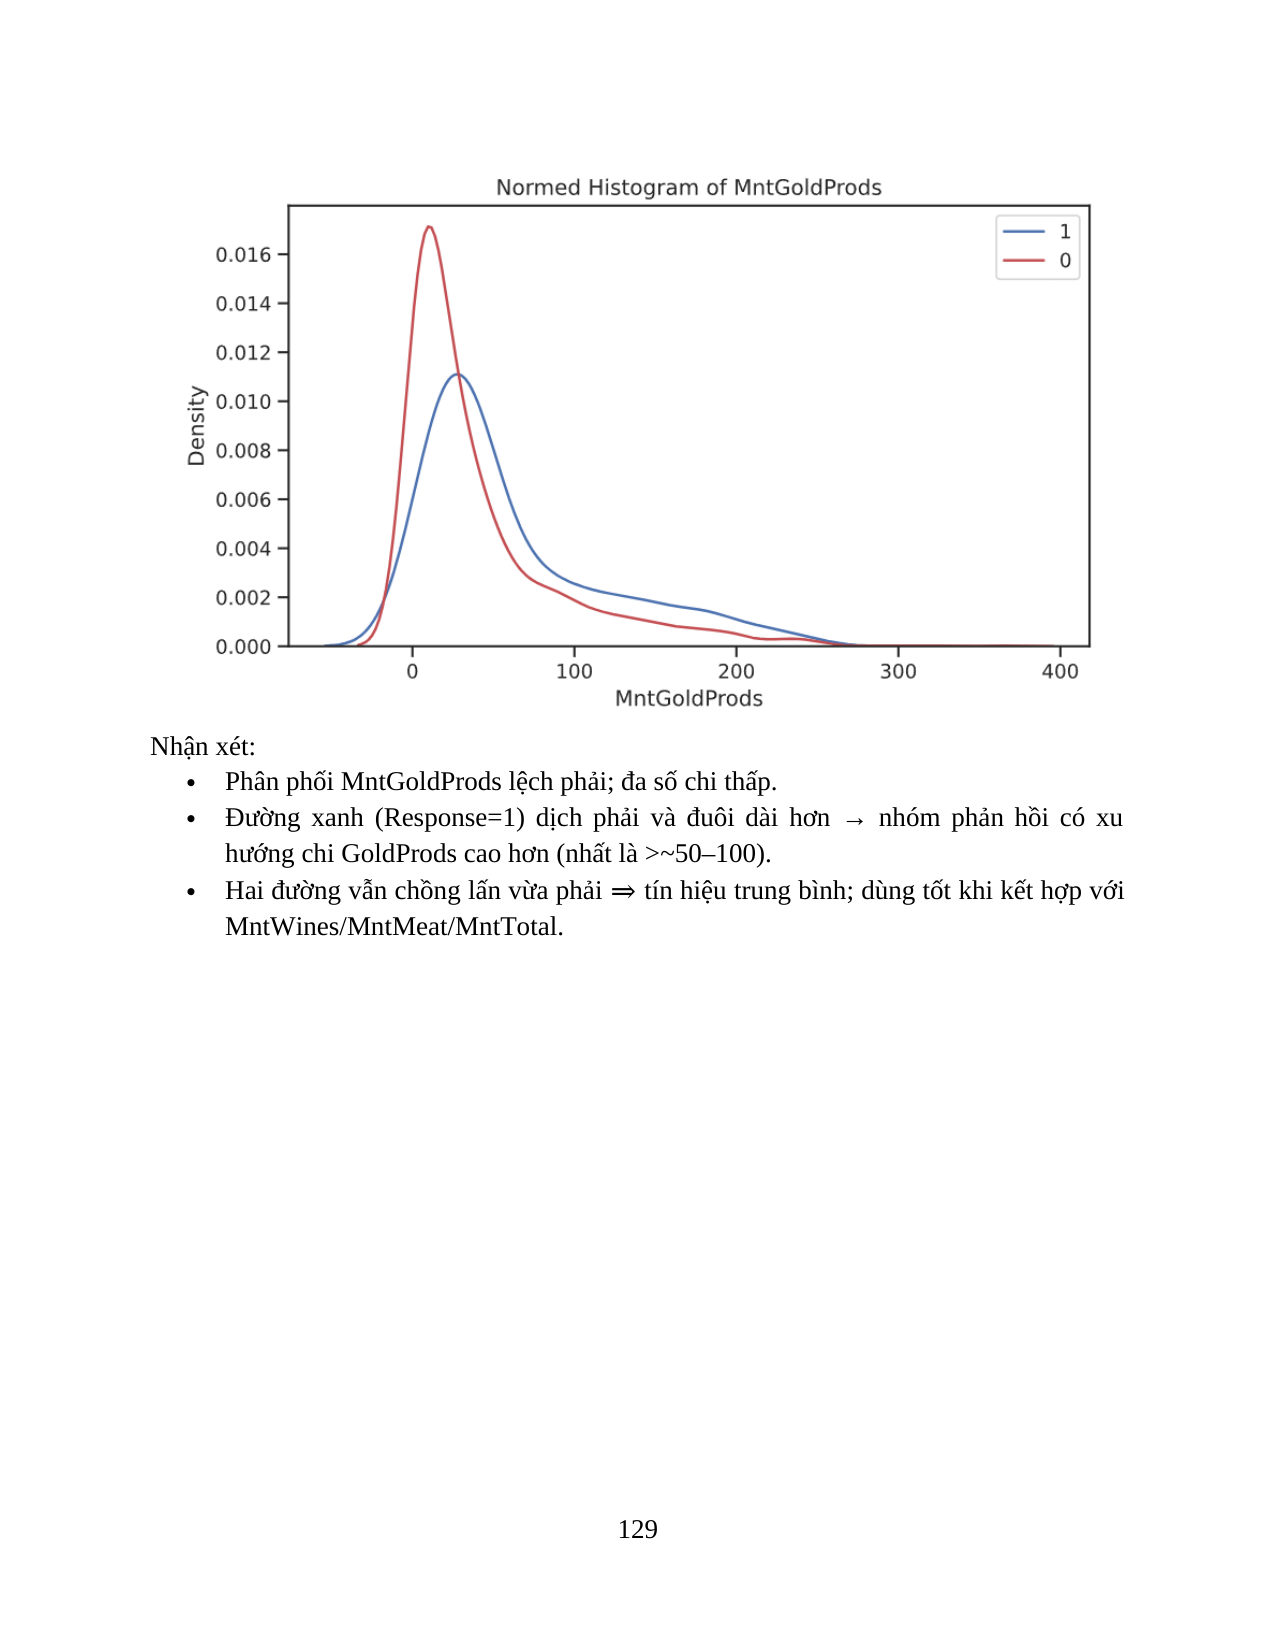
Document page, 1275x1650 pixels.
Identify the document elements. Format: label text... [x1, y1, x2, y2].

list Phân phối MntGoldProds lệch phải; đa số chi thấp. [187, 765, 1125, 796]
picture [150, 150, 1125, 725]
list Đường xanh (Response=1) dịch phải và đuôi dài hơn → nhóm phản hồi có xu hướng chi GoldProds cao hơn (nhất là >~50–100). [187, 801, 1125, 868]
text Nhận xét: [150, 729, 1125, 761]
list Hai đường vẫn chồng lấn vừa phải ⇒ tín hiệu trung bình; dùng tốt khi kết hợp với MntWines/MntMeat/MntTotal. [187, 872, 1125, 941]
